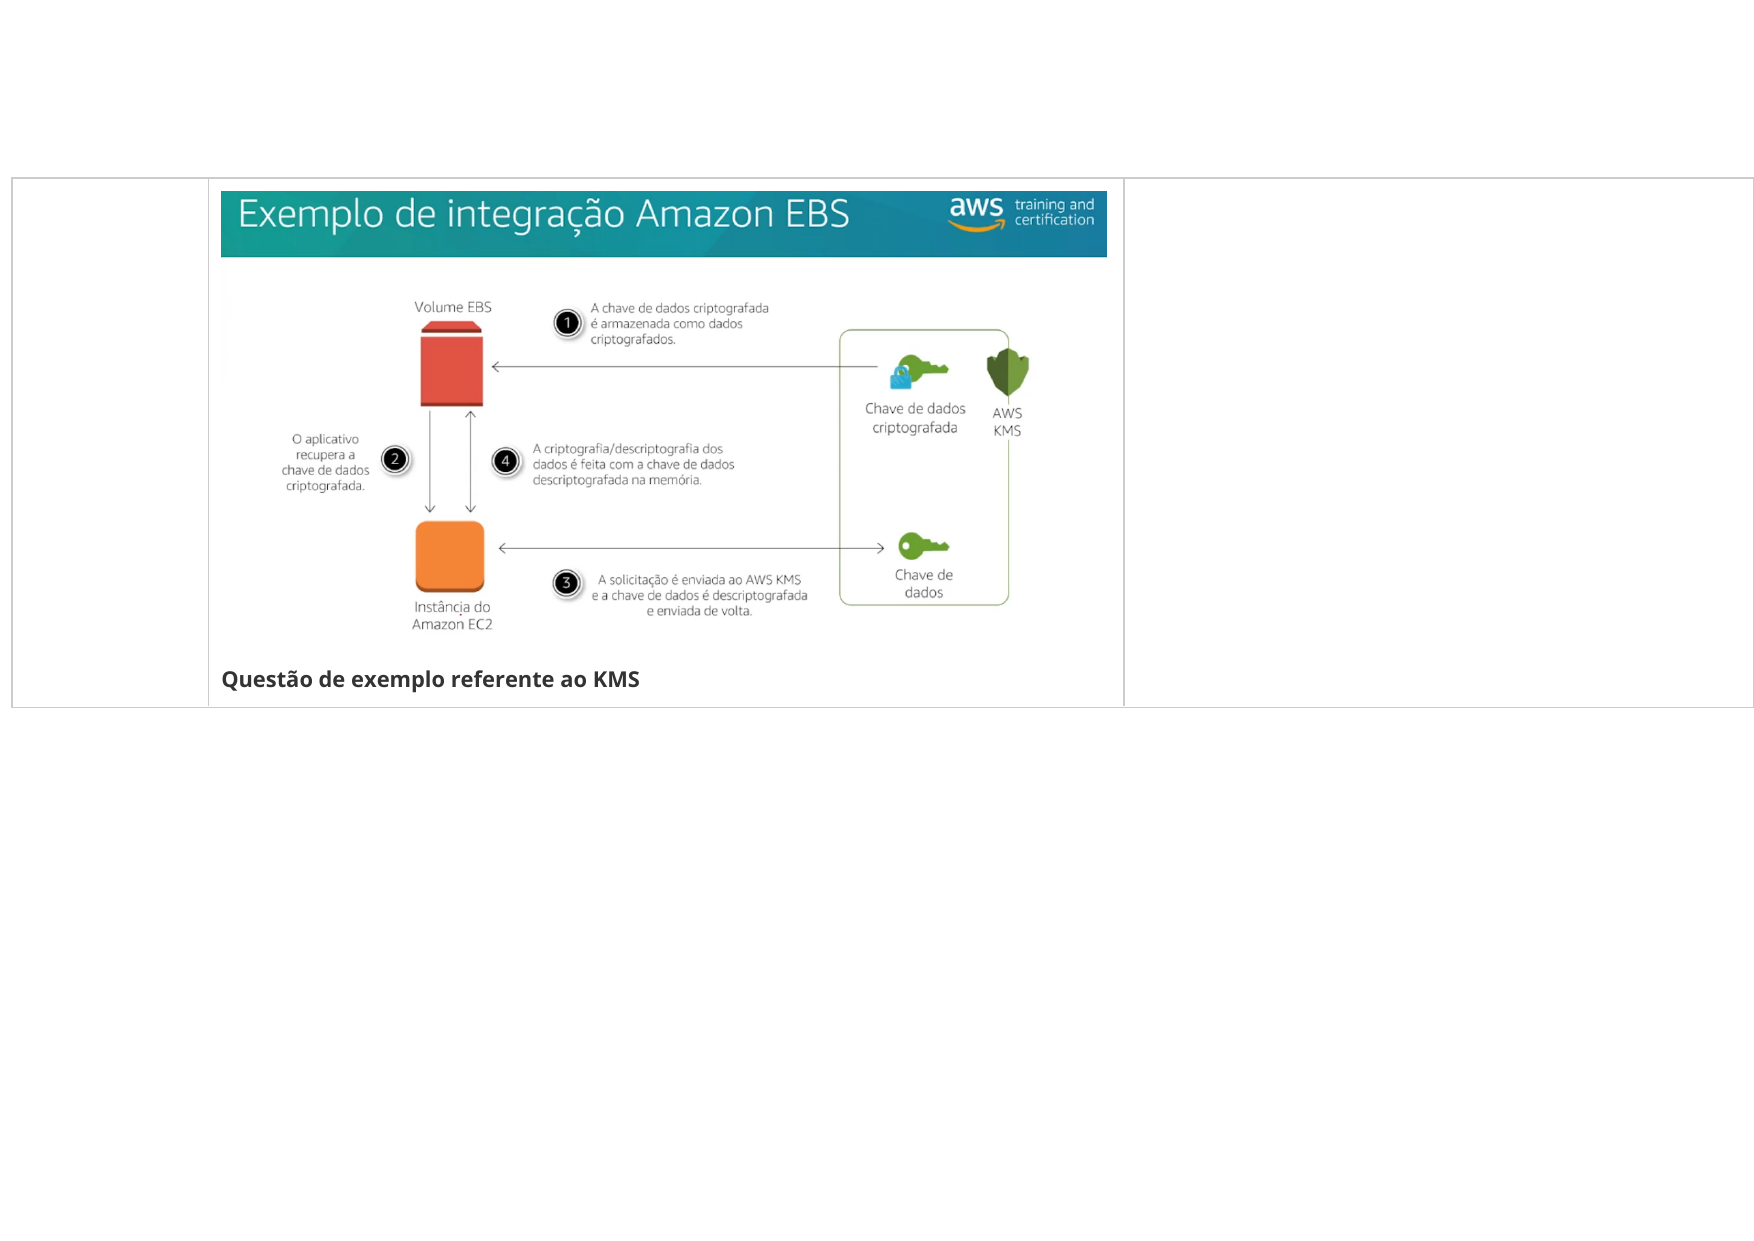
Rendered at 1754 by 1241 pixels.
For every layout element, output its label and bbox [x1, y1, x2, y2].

picture [221, 191, 1107, 635]
table_cell [209, 179, 1123, 706]
table_cell [1125, 179, 1753, 706]
table_cell [13, 179, 208, 706]
